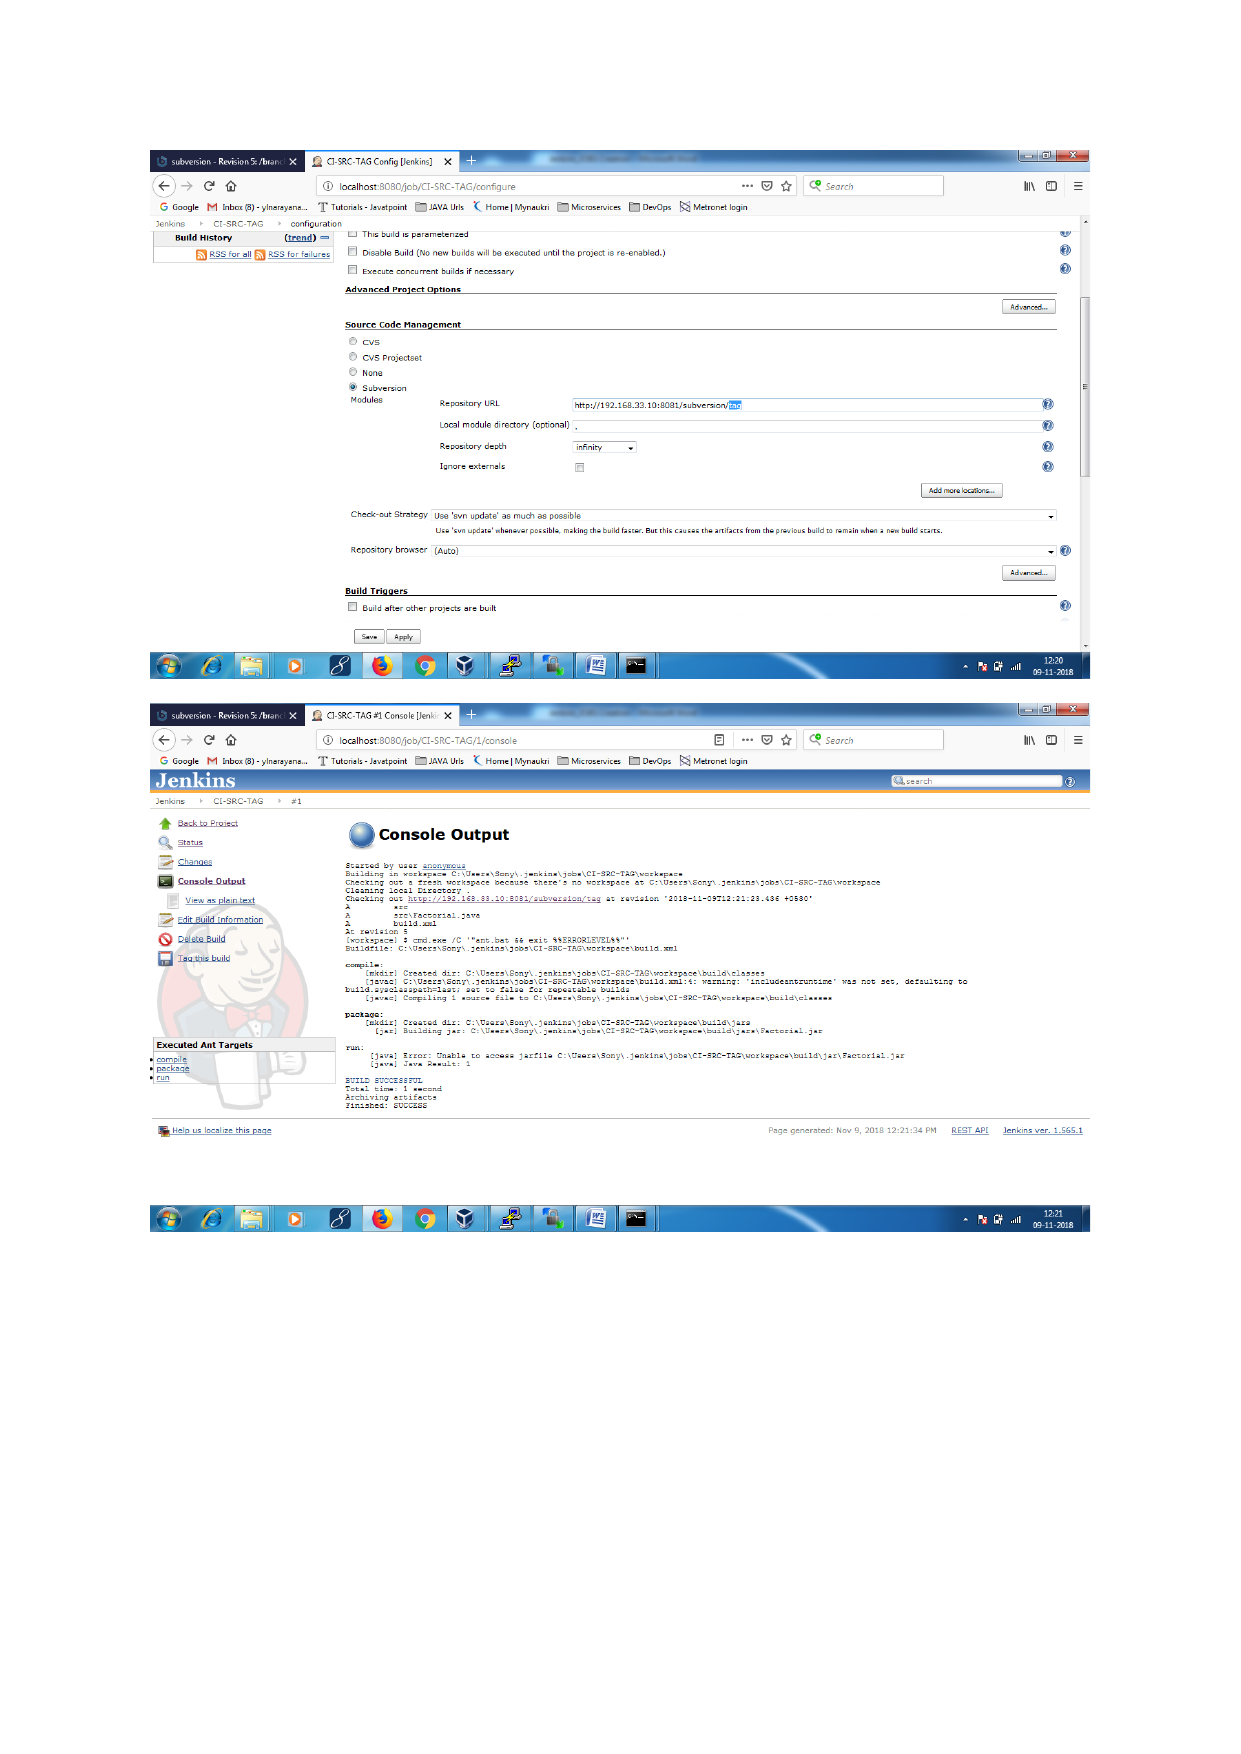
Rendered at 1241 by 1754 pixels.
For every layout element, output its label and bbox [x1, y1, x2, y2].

picture [150, 150, 1091, 679]
picture [150, 703, 1091, 1232]
